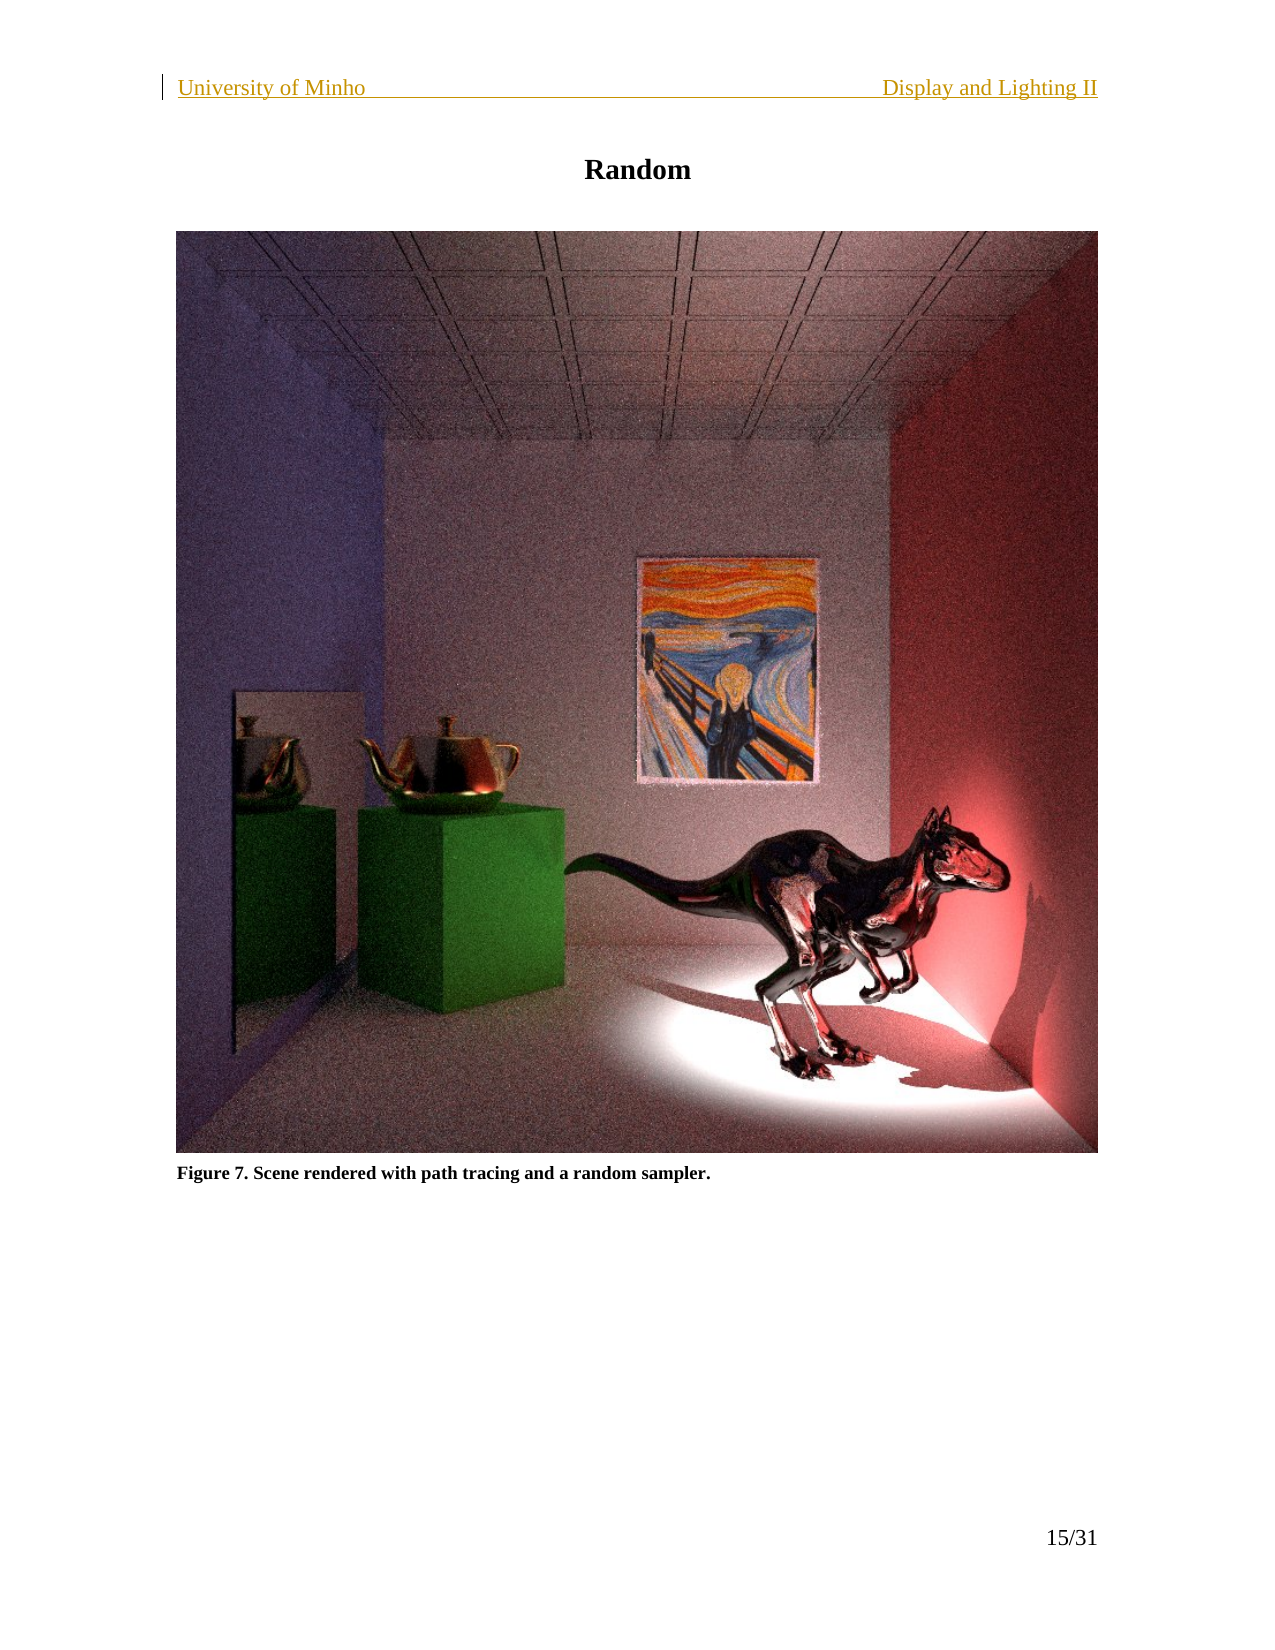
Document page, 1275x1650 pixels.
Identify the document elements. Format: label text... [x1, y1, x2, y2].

picture [176, 231, 1098, 1153]
subtitle Random [177, 152, 1098, 185]
